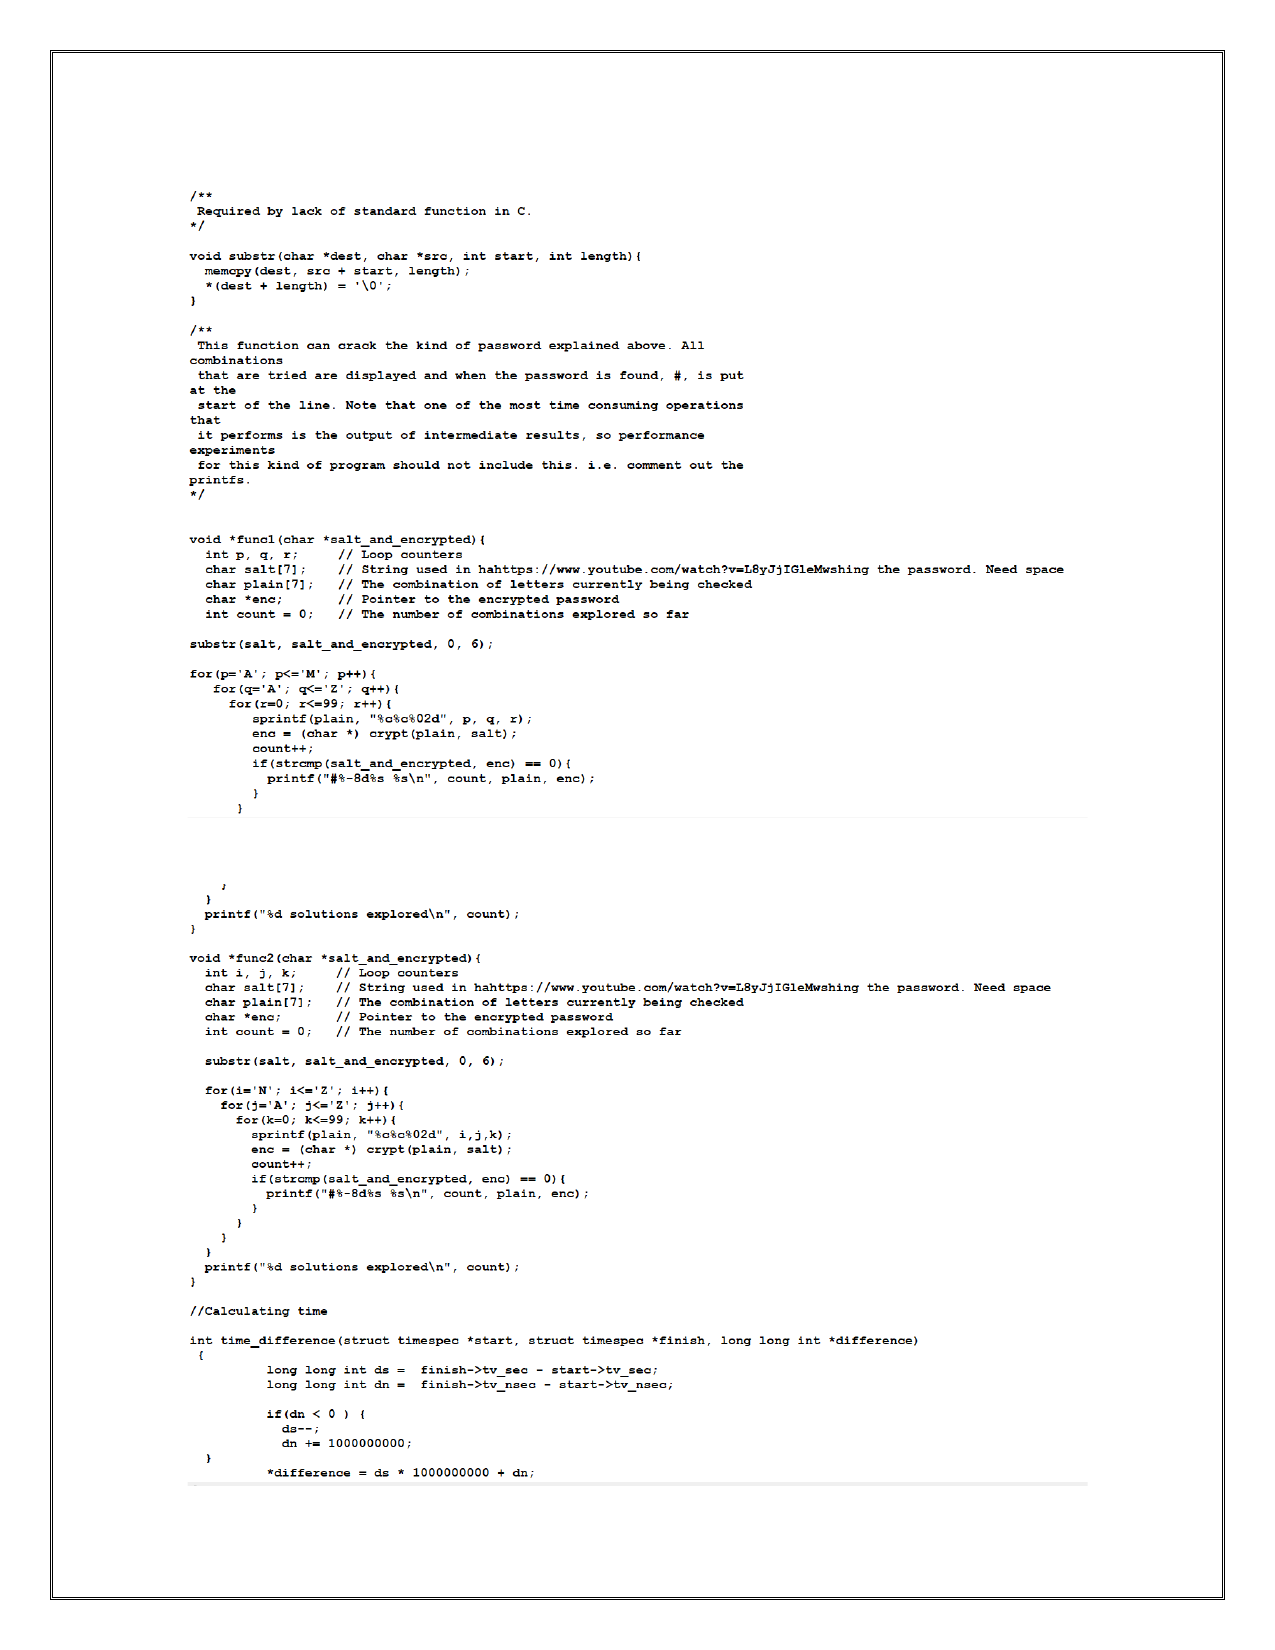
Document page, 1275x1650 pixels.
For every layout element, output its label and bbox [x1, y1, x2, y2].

picture [187, 884, 1088, 1486]
picture [187, 180, 1088, 818]
